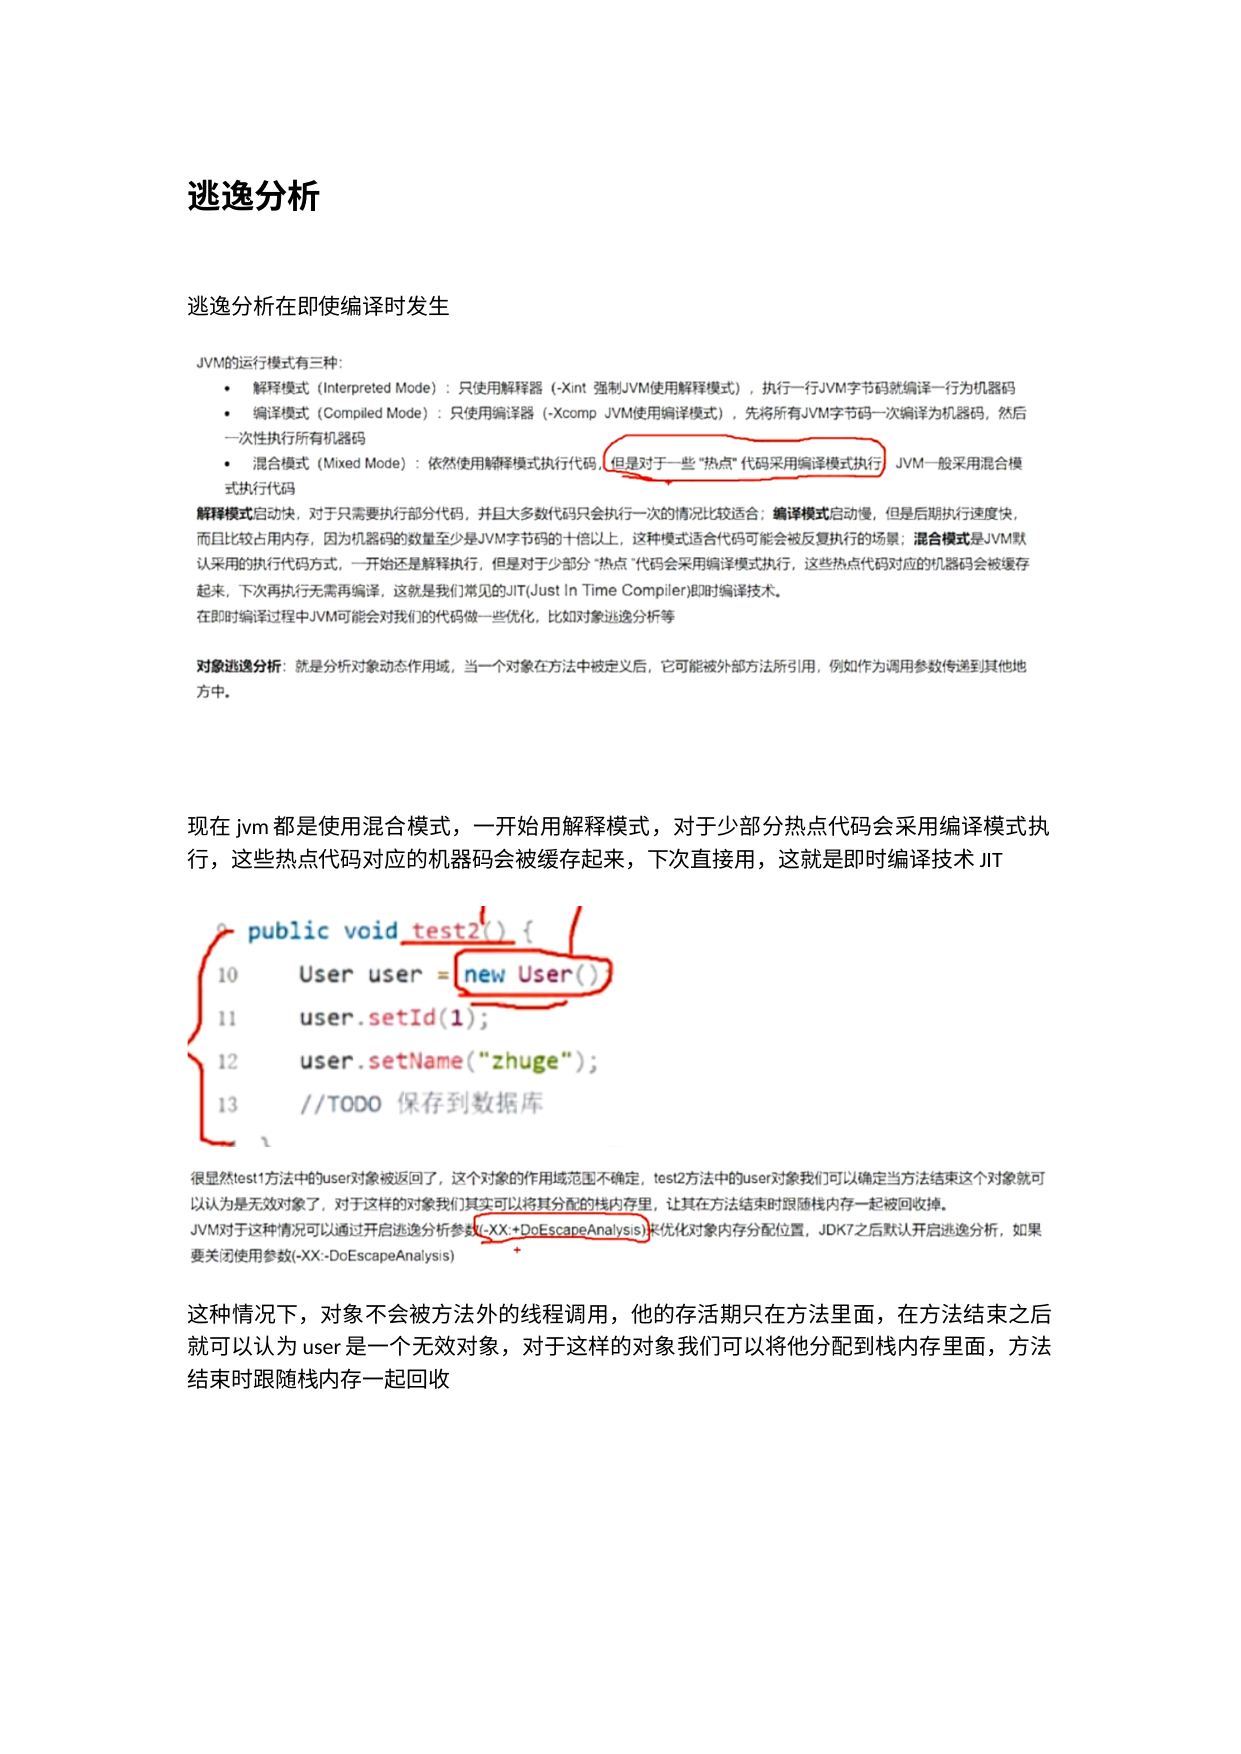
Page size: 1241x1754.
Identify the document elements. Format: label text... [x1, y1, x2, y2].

text 现在jvm都是使用混合模式，一开始用解释模式，对于少部分热点代码会采用编译模式执行，这些热点代码对应的机器码会被缓存起来，下次直接用，这就是即时编译技术JIT [187, 809, 1053, 874]
text 这种情况下，对象不会被方法外的线程调用，他的存活期只在方法里面，在方法结束之后就可以认为user是一个无效对象，对于这样的对象我们可以将他分配到栈内存里面，方法结束时跟随栈内存一起回收 [187, 1296, 1053, 1394]
picture [187, 906, 631, 1147]
picture [187, 353, 1052, 714]
picture [187, 1166, 1052, 1268]
text 逃逸分析在即使编译时发生 [187, 289, 1053, 321]
subtitle 逃逸分析 [187, 162, 1053, 227]
